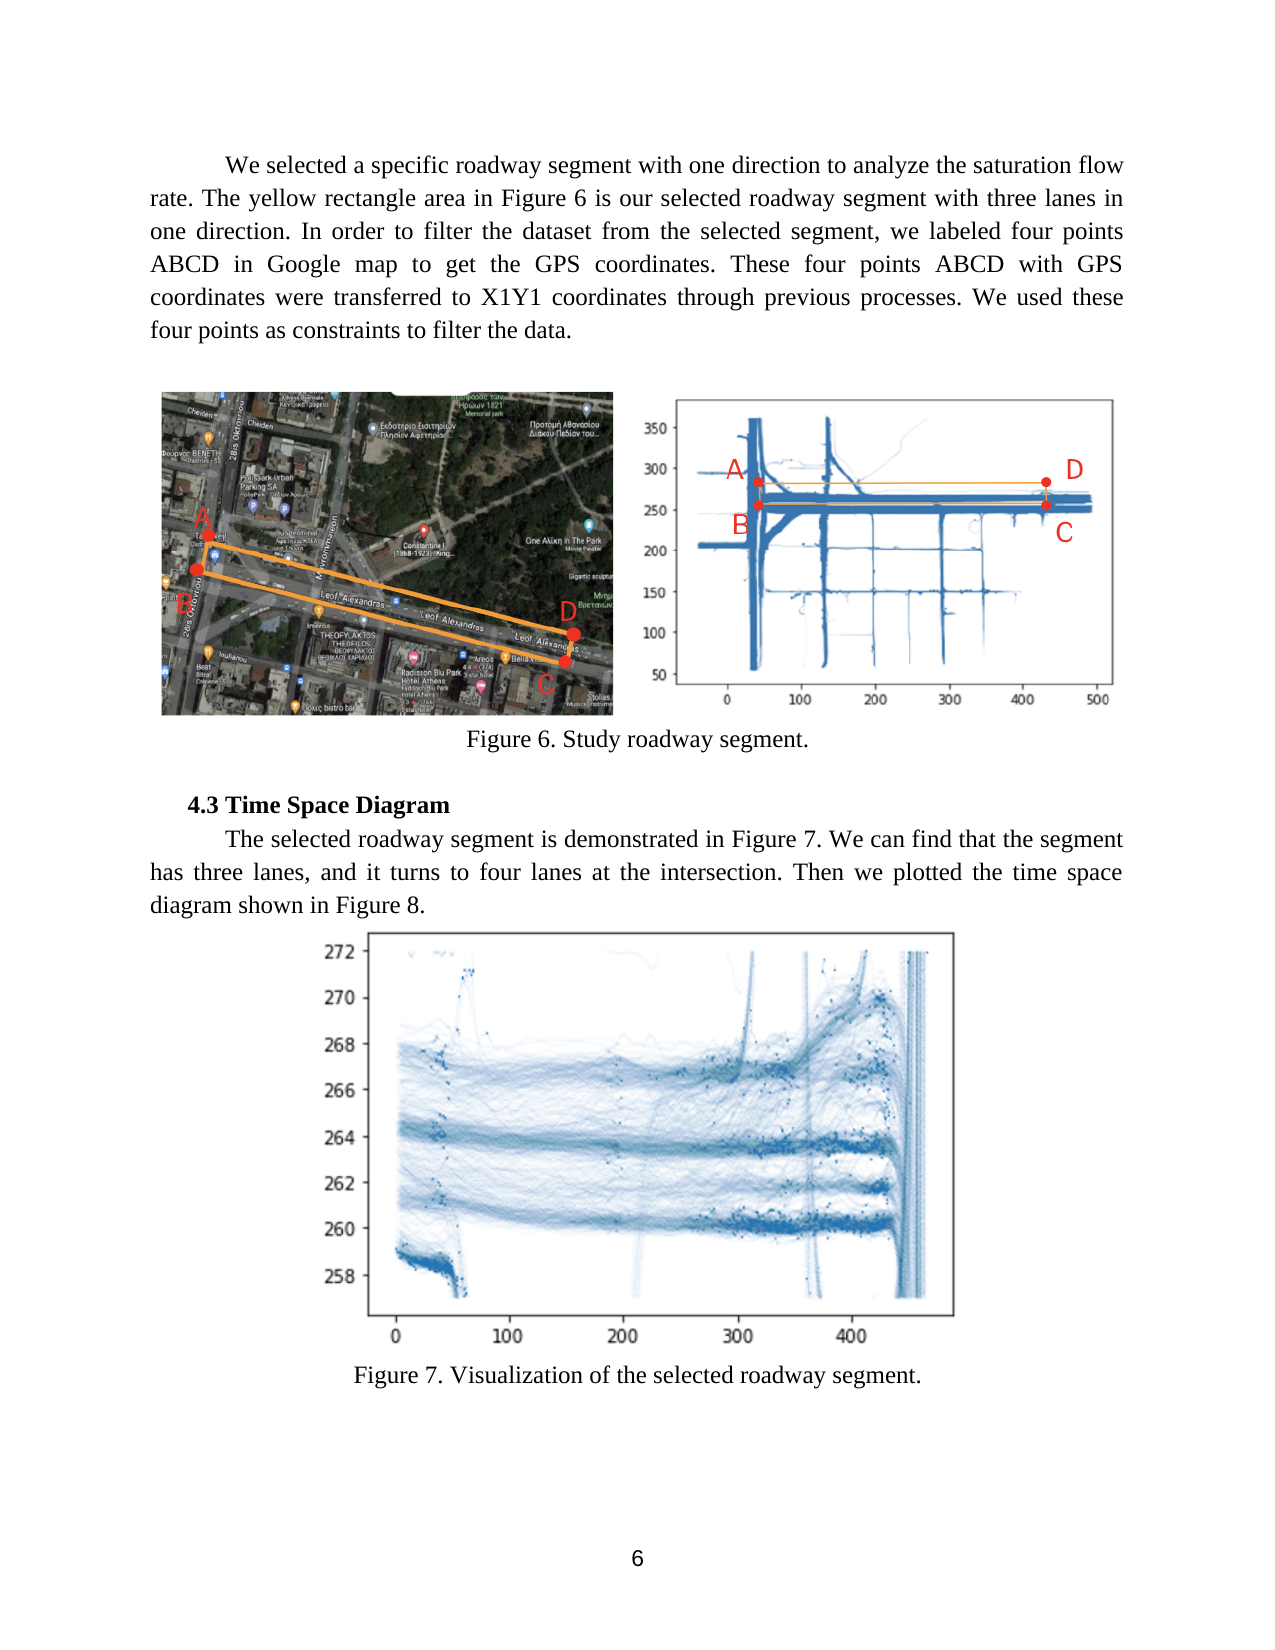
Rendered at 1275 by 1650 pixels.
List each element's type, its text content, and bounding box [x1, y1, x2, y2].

text The selected roadway segment is demonstrated in Figure 7. We can find that the segment has three lanes, and it turns to four lanes at the intersection. Then we plotted the time space diagram shown in Figure 8. [150, 824, 1125, 918]
picture [310, 922, 965, 1357]
text Figure 6. Study roadway segment. [150, 724, 1125, 753]
text 4.3 Time Space Diagram [150, 791, 1125, 819]
text We selected a specific roadway segment with one direction to analyze the saturation flow rate. The yellow rectangle area in Figure 6 is our selected roadway segment with three lanes in one direction. In order to filter the dataset from the selected segment, we labeled four points ABCD in Google map to get the GPS coordinates. These four points ABCD with GPS coordinates were transferred to X1Y1 coordinates through previous processes. We used these four points as constraints to filter the data. [150, 150, 1125, 344]
text Figure 7. Visualization of the selected roadway segment. [150, 1360, 1125, 1389]
picture [150, 381, 1125, 721]
